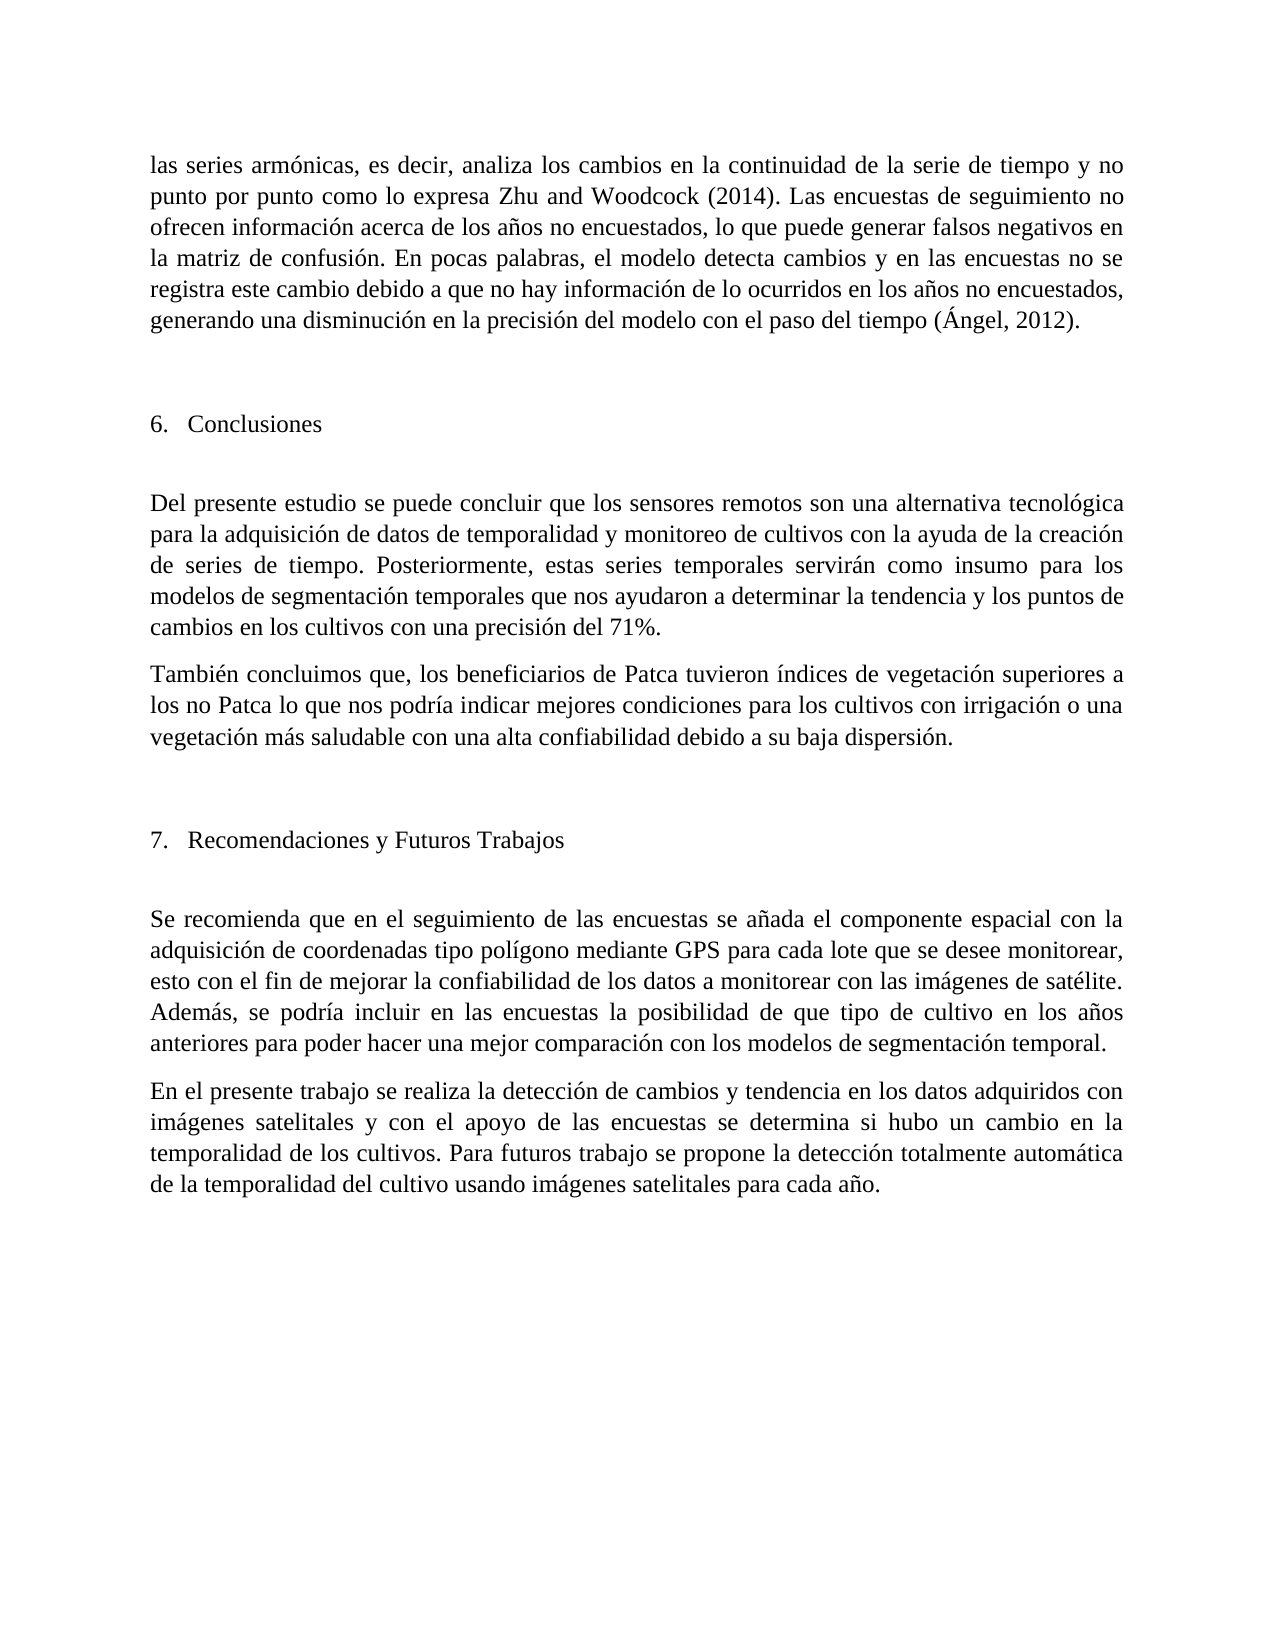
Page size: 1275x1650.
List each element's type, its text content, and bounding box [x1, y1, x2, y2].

text En el presente trabajo se realiza la detección de cambios y tendencia en los datos adquiridos con imágenes satelitales y con el apoyo de las encuestas se determina si hubo un cambio en la temporalidad de los cultivos. Para futuros trabajo se propone la detección totalmente automática de la temporalidad del cultivo usando imágenes satelitales para cada año. [150, 1076, 1125, 1198]
text También concluimos que, los beneficiarios de Patca tuvieron índices de vegetación superiores a los no Patca lo que nos podría indicar mejores condiciones para los cultivos con irrigación o una vegetación más saludable con una alta confiabilidad debido a su baja dispersión. [150, 659, 1125, 750]
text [150, 150, 1125, 334]
text Del presente estudio se puede concluir que los sensores remotos son una alternativa tecnológica para la adquisición de datos de temporalidad y monitoreo de cultivos con la ayuda de la creación de series de tiempo. Posteriormente, estas series temporales servirán como insumo para los modelos de segmentación temporales que nos ayudaron a determinar la tendencia y los puntos de cambios en los cultivos con una precisión del 71%. [150, 488, 1125, 641]
subtitle Recomendaciones y Futuros Trabajos [150, 825, 1125, 854]
subtitle Conclusiones [150, 409, 1125, 438]
text Se recomienda que en el seguimiento de las encuestas se añada el componente espacial con la adquisición de coordenadas tipo polígono mediante GPS para cada lote que se desee monitorear, esto con el fin de mejorar la confiabilidad de los datos a monitorear con las imágenes de satélite. Además, se podría incluir en las encuestas la posibilidad de que tipo de cultivo en los años anteriores para poder hacer una mejor comparación con los modelos de segmentación temporal. [150, 904, 1125, 1057]
